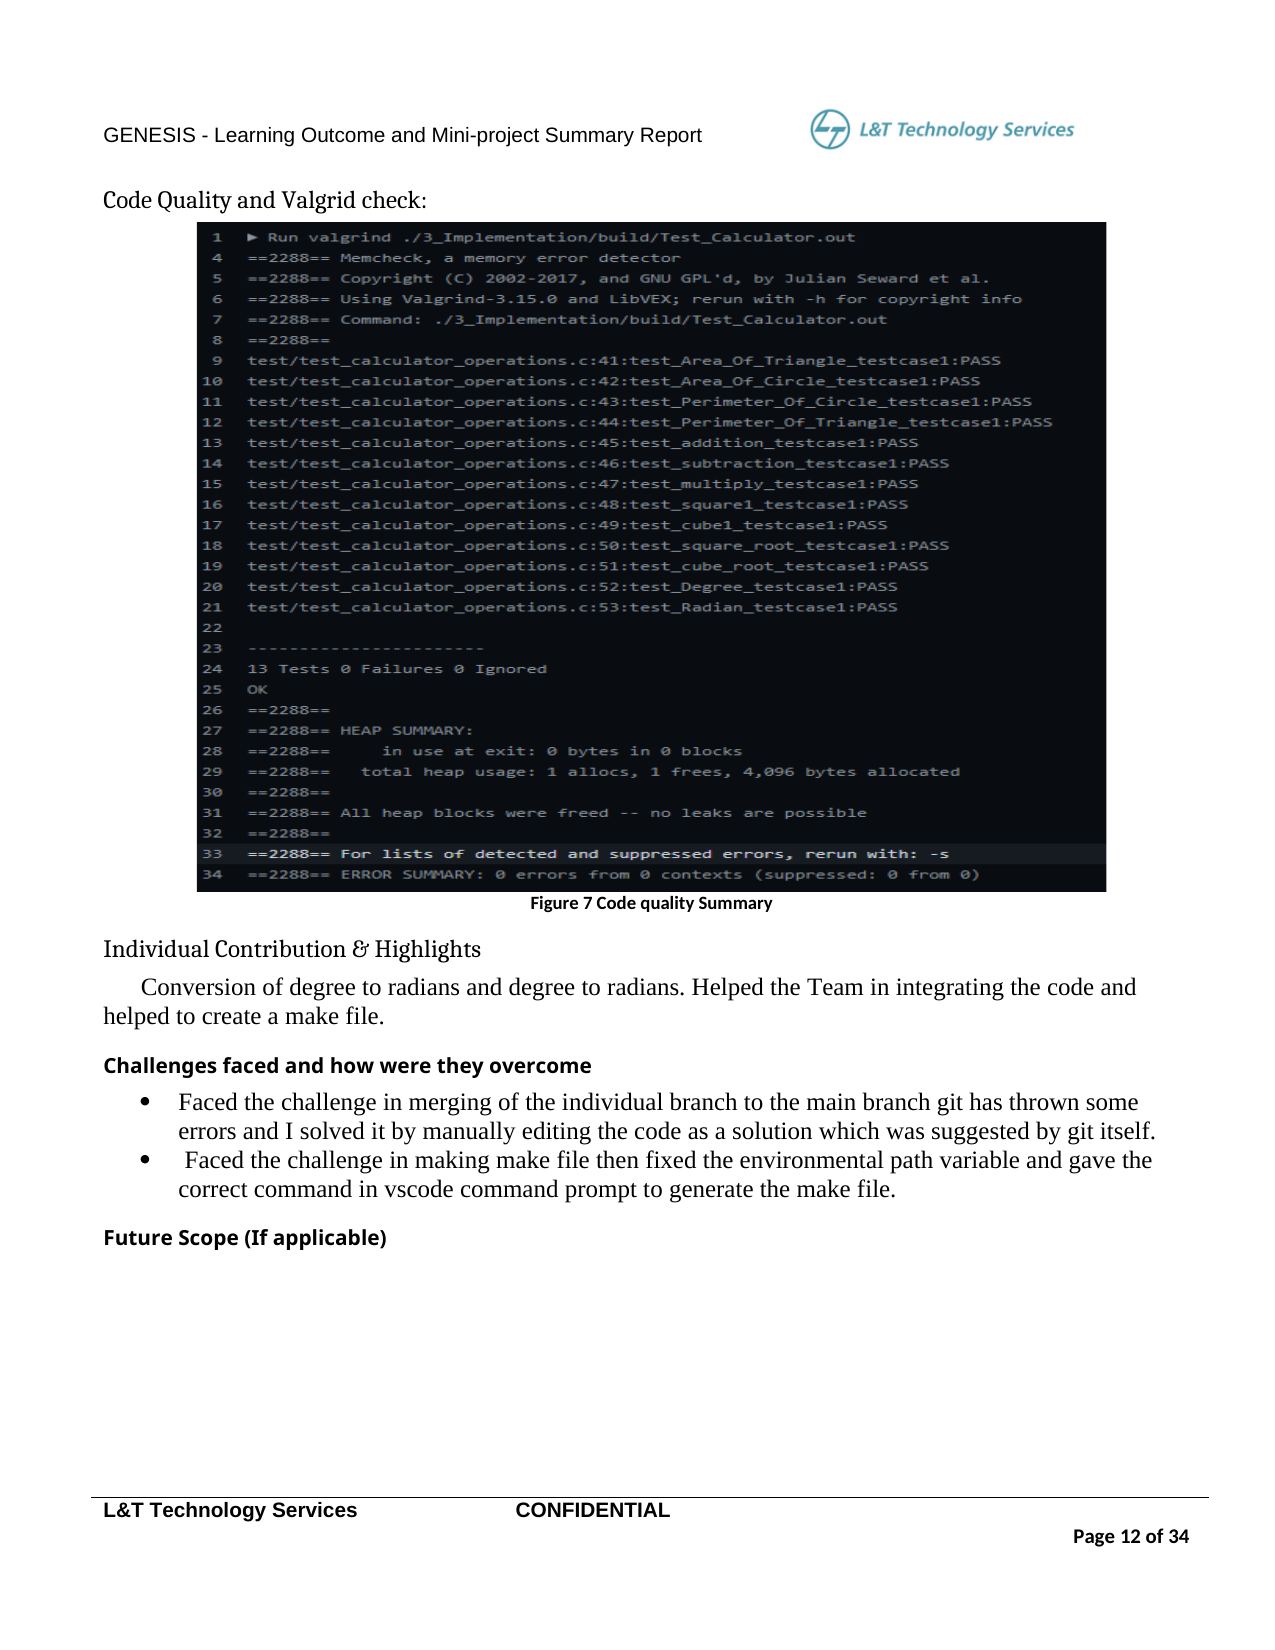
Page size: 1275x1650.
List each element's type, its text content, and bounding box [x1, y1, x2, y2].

subtitle Code Quality and Valgrid check: [103, 186, 1162, 214]
subtitle Individual Contribution & Highlights [103, 935, 1162, 964]
list Faced the challenge in making make file then fixed the environmental path variable and gave the correct command in vscode command prompt to generate the make file. [141, 1145, 1162, 1202]
subtitle Challenges faced and how were they overcome [103, 1051, 1162, 1079]
text Conversion of degree to radians and degree to radians. Helped the Team in integrating the code and helped to create a make file. [103, 972, 1162, 1030]
subtitle Future Scope (If applicable) [103, 1223, 1162, 1252]
picture [196, 222, 1107, 892]
picture [808, 98, 1075, 162]
list Faced the challenge in merging of the individual branch to the main branch git has thrown some errors and I solved it by manually editing the code as a solution which was suggested by git itself. [141, 1087, 1162, 1145]
